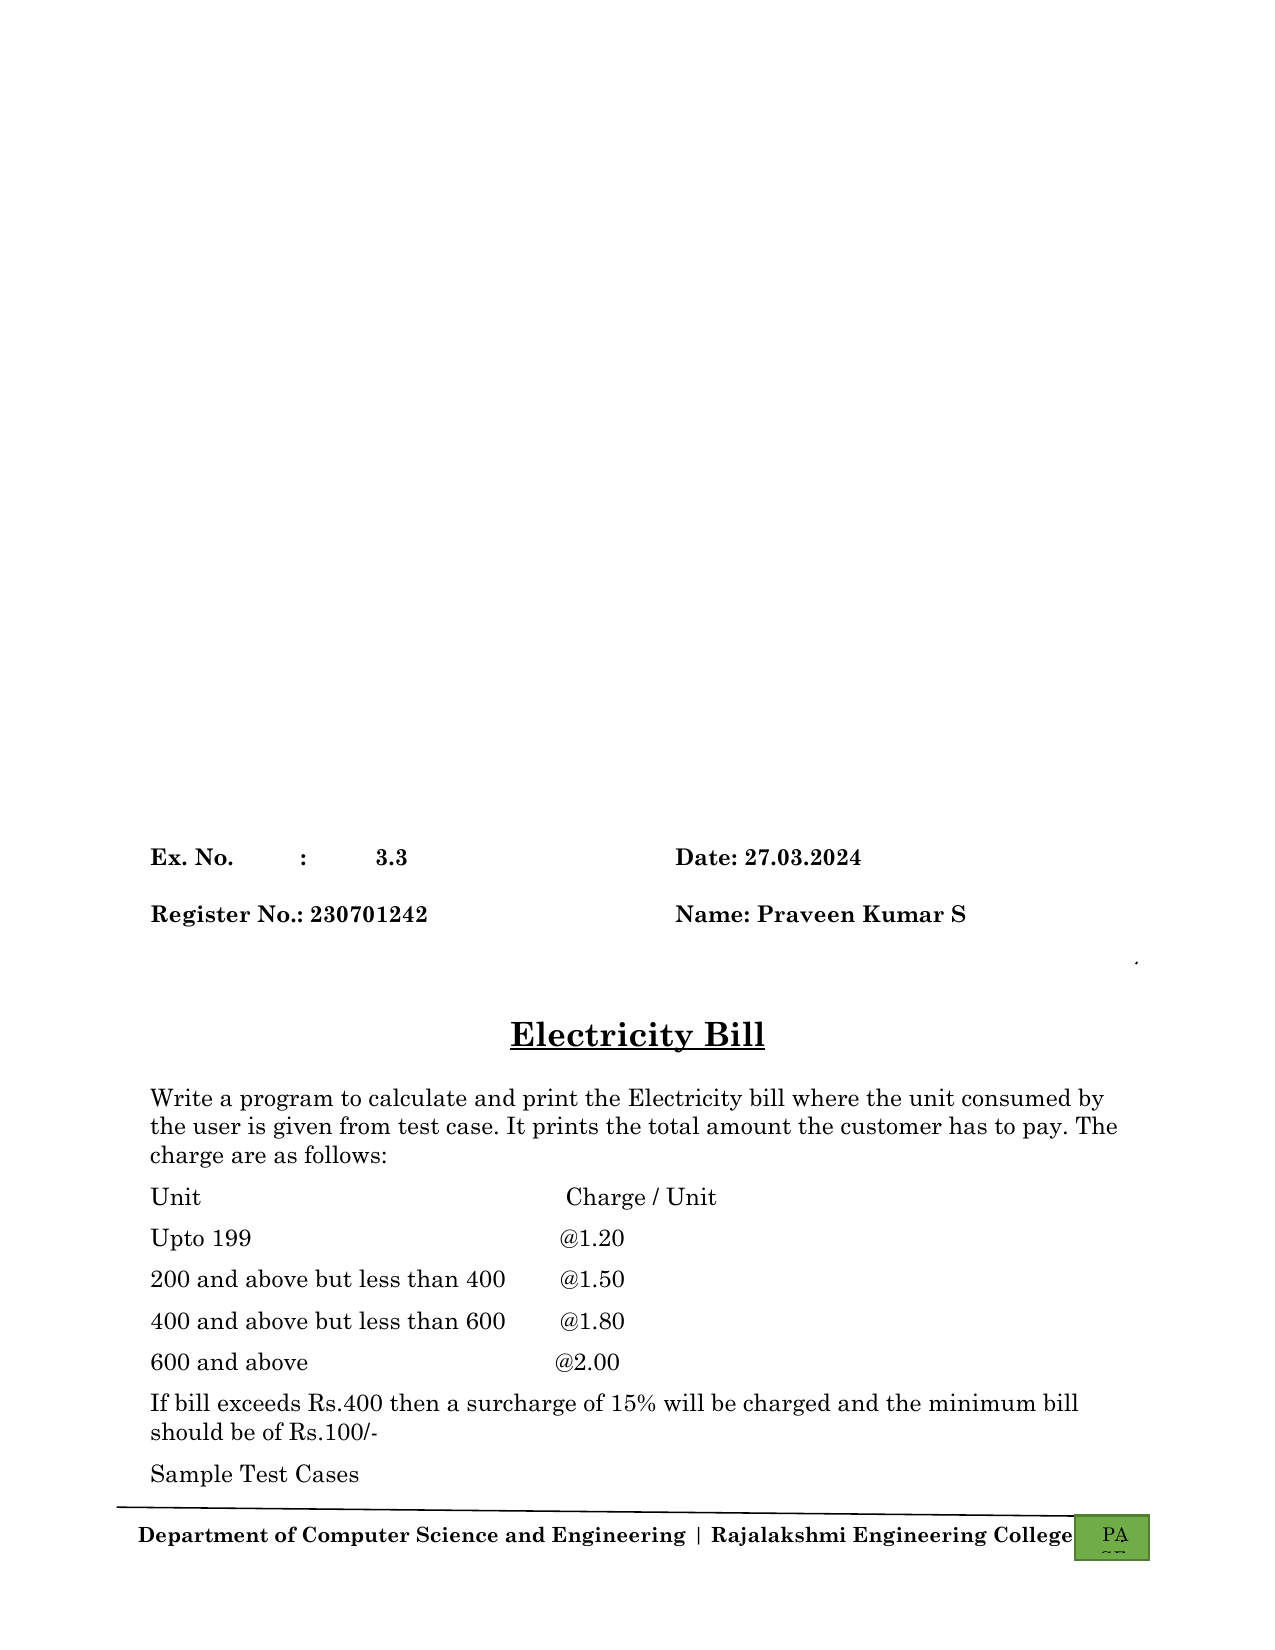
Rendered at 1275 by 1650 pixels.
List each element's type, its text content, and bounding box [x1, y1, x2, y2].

text Write a program to calculate and print the Electricity bill where the unit consumed by the user is given from test case. It prints the total amount the customer has to pay. The charge are as follows: [150, 1082, 1125, 1169]
text Register No.: 230701242 Name: Praveen Kumar S [150, 899, 1125, 927]
text Sample Test Cases [150, 1458, 1125, 1487]
text If bill exceeds Rs.400 then a surcharge of 15% will be charged and the minimum bill should be of Rs.100/- [150, 1388, 1125, 1446]
text Ex. No. : 3.3 Date: 27.03.2024 [150, 843, 1125, 870]
text 200 and above but less than 400 @1.50 [150, 1264, 1125, 1293]
text Unit Charge / Unit [150, 1181, 1125, 1210]
text 400 and above but less than 600 @1.80 [150, 1305, 1125, 1334]
text Electricity Bill [150, 1013, 1125, 1053]
text Upto 199 @1.20 [150, 1223, 1125, 1252]
text 600 and above @2.00 [150, 1347, 1125, 1376]
